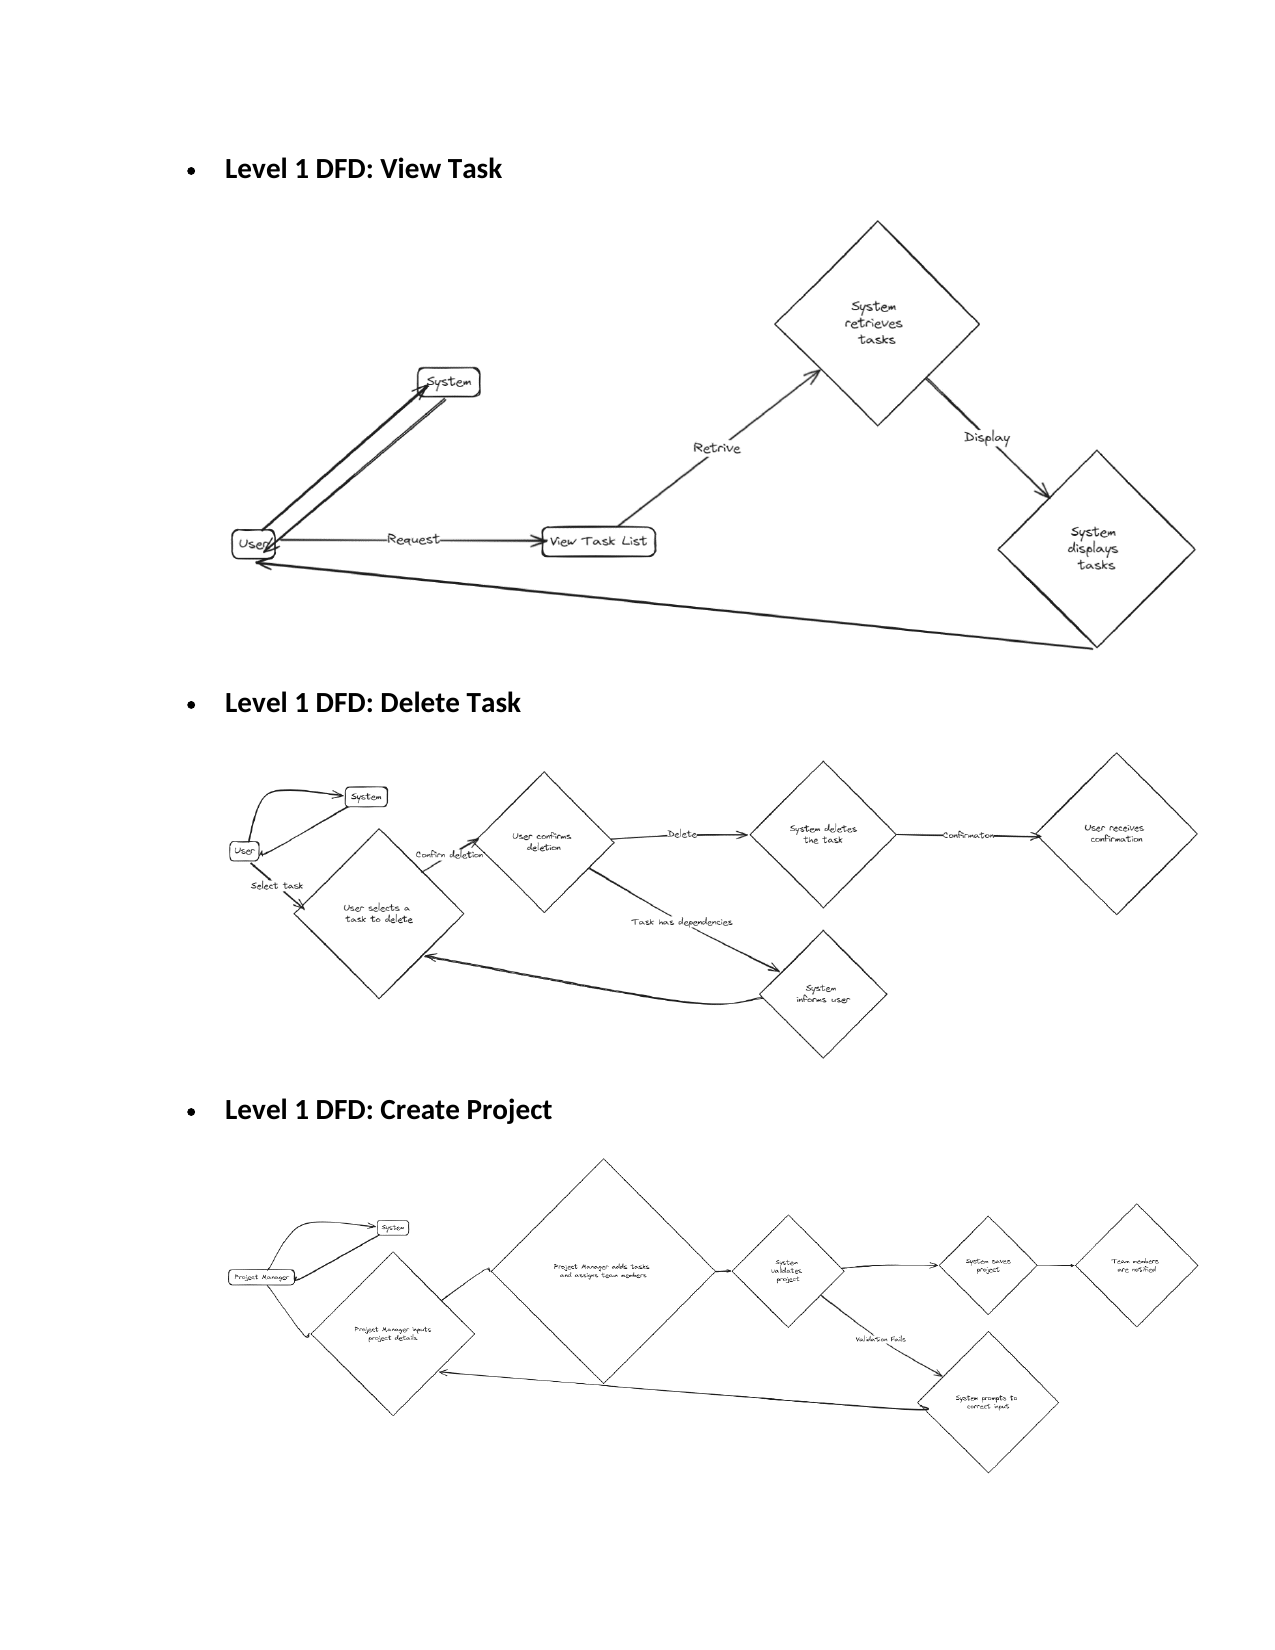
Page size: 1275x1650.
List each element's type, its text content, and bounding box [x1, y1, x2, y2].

list Level 1 DFD: View Task [187, 150, 1125, 186]
list Level 1 DFD: Delete Task [187, 684, 1125, 719]
picture [225, 214, 1200, 655]
list Level 1 DFD: Create Project [187, 1091, 1125, 1127]
picture [225, 1155, 1200, 1476]
picture [225, 748, 1200, 1062]
